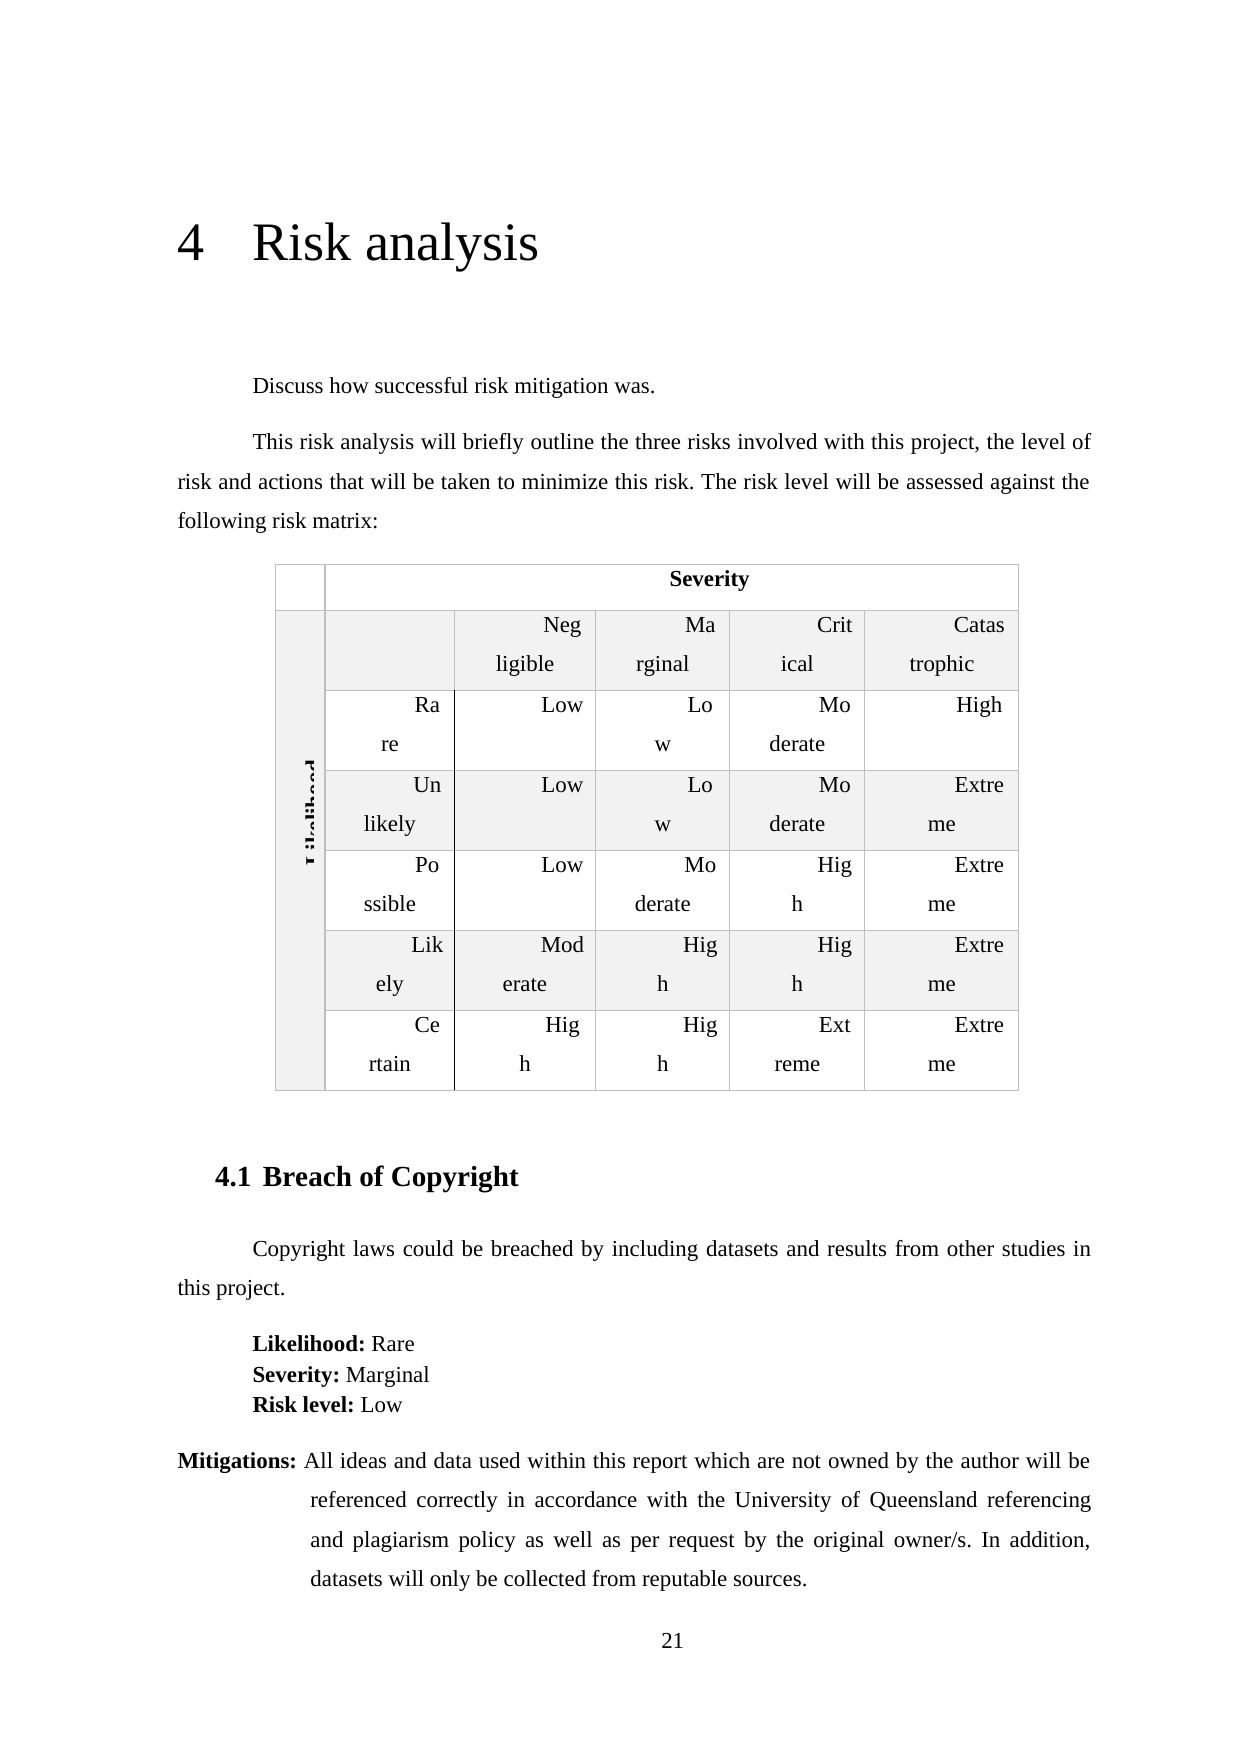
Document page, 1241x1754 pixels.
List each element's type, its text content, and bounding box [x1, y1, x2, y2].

table_cell Marginal [596, 611, 729, 690]
table_cell Extreme [865, 931, 1018, 1010]
table_cell Extreme [865, 771, 1018, 850]
text Risk level: Low [177, 1391, 1092, 1417]
table_cell Moderate [596, 851, 729, 930]
table_cell Rare [326, 691, 454, 770]
table_cell High [455, 1011, 595, 1090]
table_cell Likely [326, 931, 454, 1010]
table_cell High [596, 1011, 729, 1090]
table_cell Low [596, 771, 729, 850]
table_cell Critical [730, 611, 864, 690]
text This risk analysis will briefly outline the three risks involved with this project, the level of risk and actions that will be taken to minimize this risk. The risk level will be assessed against the following risk matrix: [177, 428, 1092, 534]
table_cell Extreme [730, 1011, 864, 1090]
table_cell Moderate [730, 771, 864, 850]
table_cell Moderate [455, 931, 595, 1010]
table_cell High [596, 931, 729, 1010]
table_cell Possible [326, 851, 454, 930]
table_cell Low [596, 691, 729, 770]
table_cell High [730, 931, 864, 1010]
table_header Severity [326, 565, 1018, 610]
table_cell Extreme [865, 851, 1018, 930]
table_cell Negligible [455, 611, 595, 690]
table_cell Unlikely [326, 771, 454, 850]
table_cell Catastrophic [865, 611, 1018, 690]
table_cell Low [455, 851, 595, 930]
table_cell Moderate [730, 691, 864, 770]
subtitle Breach of Copyright [215, 1159, 1092, 1193]
table_cell High [730, 851, 864, 930]
table_cell High [865, 691, 1018, 770]
text Discuss how successful risk mitigation was. [177, 372, 1092, 399]
text Mitigations: All ideas and data used within this report which are not owned by the author will be referenced correctly in accordance with the University of Queensland referencing and plagiarism policy as well as per request by the original owner/s. In addition, datasets will only be collected from reputable sources. [177, 1447, 1092, 1592]
table_header [276, 565, 324, 610]
table_cell Extreme [865, 1011, 1018, 1090]
text Copyright laws could be breached by including datasets and results from other studies in this project. [177, 1235, 1092, 1301]
table_cell [326, 611, 454, 690]
table_cell Low [455, 771, 595, 850]
table_cell Low [455, 691, 595, 770]
table_cell Certain [326, 1011, 454, 1090]
table_cell Likelihood [276, 611, 324, 1090]
subtitle Risk analysis [177, 210, 1092, 272]
text Severity: Marginal [177, 1361, 1092, 1387]
text Likelihood: Rare [177, 1330, 1092, 1357]
